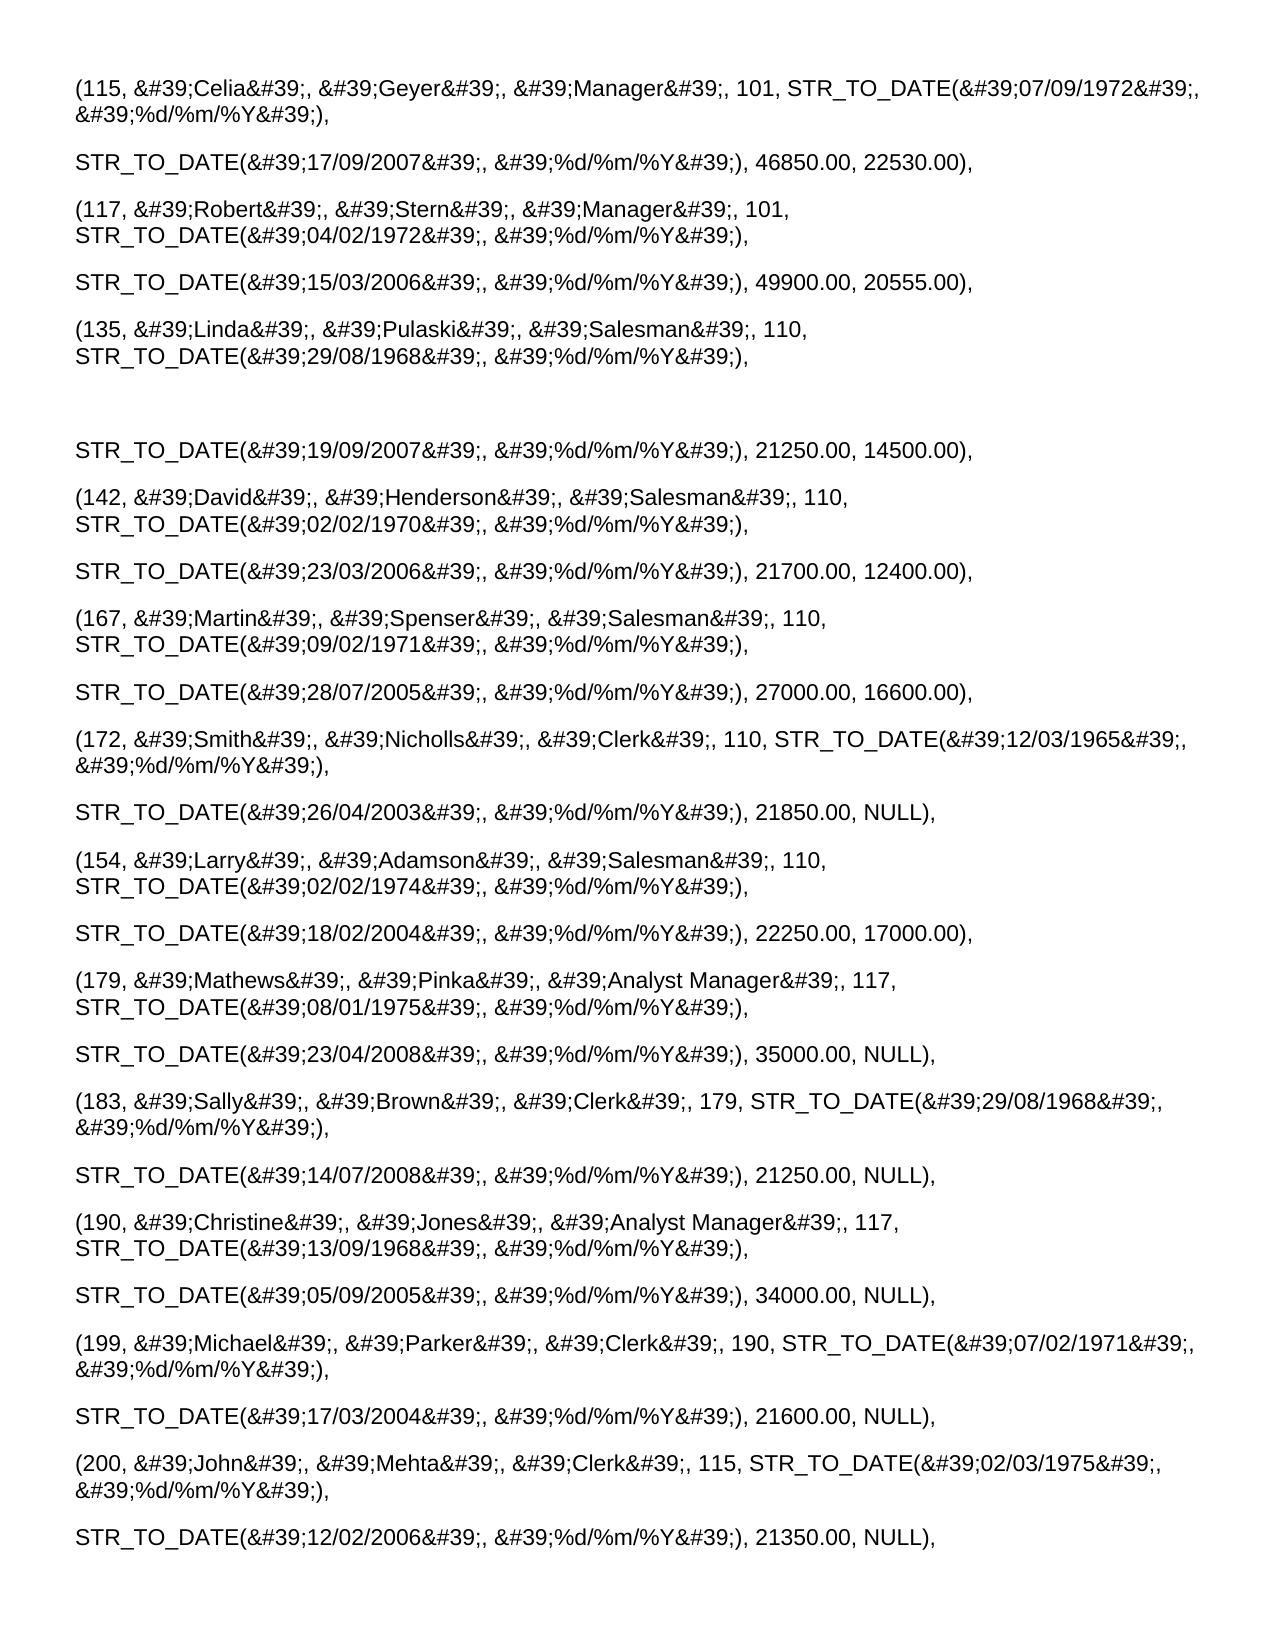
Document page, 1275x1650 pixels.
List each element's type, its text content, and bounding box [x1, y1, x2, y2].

text (200, &#39;John&#39;, &#39;Mehta&#39;, &#39;Clerk&#39;, 115, STR_TO_DATE(&#39;02/03/1975&#39;, &#39;%d/%m/%Y&#39;), [75, 1450, 1200, 1503]
text STR_TO_DATE(&#39;12/02/2006&#39;, &#39;%d/%m/%Y&#39;), 21350.00, NULL), [75, 1524, 1200, 1550]
text (190, &#39;Christine&#39;, &#39;Jones&#39;, &#39;Analyst Manager&#39;, 117, STR_TO_DATE(&#39;13/09/1968&#39;, &#39;%d/%m/%Y&#39;), [75, 1209, 1200, 1261]
text (199, &#39;Michael&#39;, &#39;Parker&#39;, &#39;Clerk&#39;, 190, STR_TO_DATE(&#39;07/02/1971&#39;, &#39;%d/%m/%Y&#39;), [75, 1329, 1200, 1382]
text (115, &#39;Celia&#39;, &#39;Geyer&#39;, &#39;Manager&#39;, 101, STR_TO_DATE(&#39;07/09/1972&#39;, &#39;%d/%m/%Y&#39;), [75, 75, 1200, 128]
text (179, &#39;Mathews&#39;, &#39;Pinka&#39;, &#39;Analyst Manager&#39;, 117, STR_TO_DATE(&#39;08/01/1975&#39;, &#39;%d/%m/%Y&#39;), [75, 967, 1200, 1020]
text (167, &#39;Martin&#39;, &#39;Spenser&#39;, &#39;Salesman&#39;, 110, STR_TO_DATE(&#39;09/02/1971&#39;, &#39;%d/%m/%Y&#39;), [75, 605, 1200, 658]
text STR_TO_DATE(&#39;26/04/2003&#39;, &#39;%d/%m/%Y&#39;), 21850.00, NULL), [75, 799, 1200, 826]
text STR_TO_DATE(&#39;23/03/2006&#39;, &#39;%d/%m/%Y&#39;), 21700.00, 12400.00), [75, 558, 1200, 584]
text (172, &#39;Smith&#39;, &#39;Nicholls&#39;, &#39;Clerk&#39;, 110, STR_TO_DATE(&#39;12/03/1965&#39;, &#39;%d/%m/%Y&#39;), [75, 726, 1200, 778]
text (135, &#39;Linda&#39;, &#39;Pulaski&#39;, &#39;Salesman&#39;, 110, STR_TO_DATE(&#39;29/08/1968&#39;, &#39;%d/%m/%Y&#39;), [75, 316, 1200, 369]
text STR_TO_DATE(&#39;19/09/2007&#39;, &#39;%d/%m/%Y&#39;), 21250.00, 14500.00), [75, 437, 1200, 463]
text STR_TO_DATE(&#39;17/09/2007&#39;, &#39;%d/%m/%Y&#39;), 46850.00, 22530.00), [75, 148, 1200, 175]
text STR_TO_DATE(&#39;15/03/2006&#39;, &#39;%d/%m/%Y&#39;), 49900.00, 20555.00), [75, 269, 1200, 296]
text STR_TO_DATE(&#39;14/07/2008&#39;, &#39;%d/%m/%Y&#39;), 21250.00, NULL), [75, 1162, 1200, 1188]
text (154, &#39;Larry&#39;, &#39;Adamson&#39;, &#39;Salesman&#39;, 110, STR_TO_DATE(&#39;02/02/1974&#39;, &#39;%d/%m/%Y&#39;), [75, 847, 1200, 899]
text STR_TO_DATE(&#39;05/09/2005&#39;, &#39;%d/%m/%Y&#39;), 34000.00, NULL), [75, 1282, 1200, 1309]
text STR_TO_DATE(&#39;23/04/2008&#39;, &#39;%d/%m/%Y&#39;), 35000.00, NULL), [75, 1041, 1200, 1067]
text STR_TO_DATE(&#39;28/07/2005&#39;, &#39;%d/%m/%Y&#39;), 27000.00, 16600.00), [75, 679, 1200, 705]
text STR_TO_DATE(&#39;18/02/2004&#39;, &#39;%d/%m/%Y&#39;), 22250.00, 17000.00), [75, 920, 1200, 946]
text (183, &#39;Sally&#39;, &#39;Brown&#39;, &#39;Clerk&#39;, 179, STR_TO_DATE(&#39;29/08/1968&#39;, &#39;%d/%m/%Y&#39;), [75, 1088, 1200, 1141]
text (142, &#39;David&#39;, &#39;Henderson&#39;, &#39;Salesman&#39;, 110, STR_TO_DATE(&#39;02/02/1970&#39;, &#39;%d/%m/%Y&#39;), [75, 484, 1200, 537]
text (117, &#39;Robert&#39;, &#39;Stern&#39;, &#39;Manager&#39;, 101, STR_TO_DATE(&#39;04/02/1972&#39;, &#39;%d/%m/%Y&#39;), [75, 196, 1200, 248]
text STR_TO_DATE(&#39;17/03/2004&#39;, &#39;%d/%m/%Y&#39;), 21600.00, NULL), [75, 1403, 1200, 1429]
